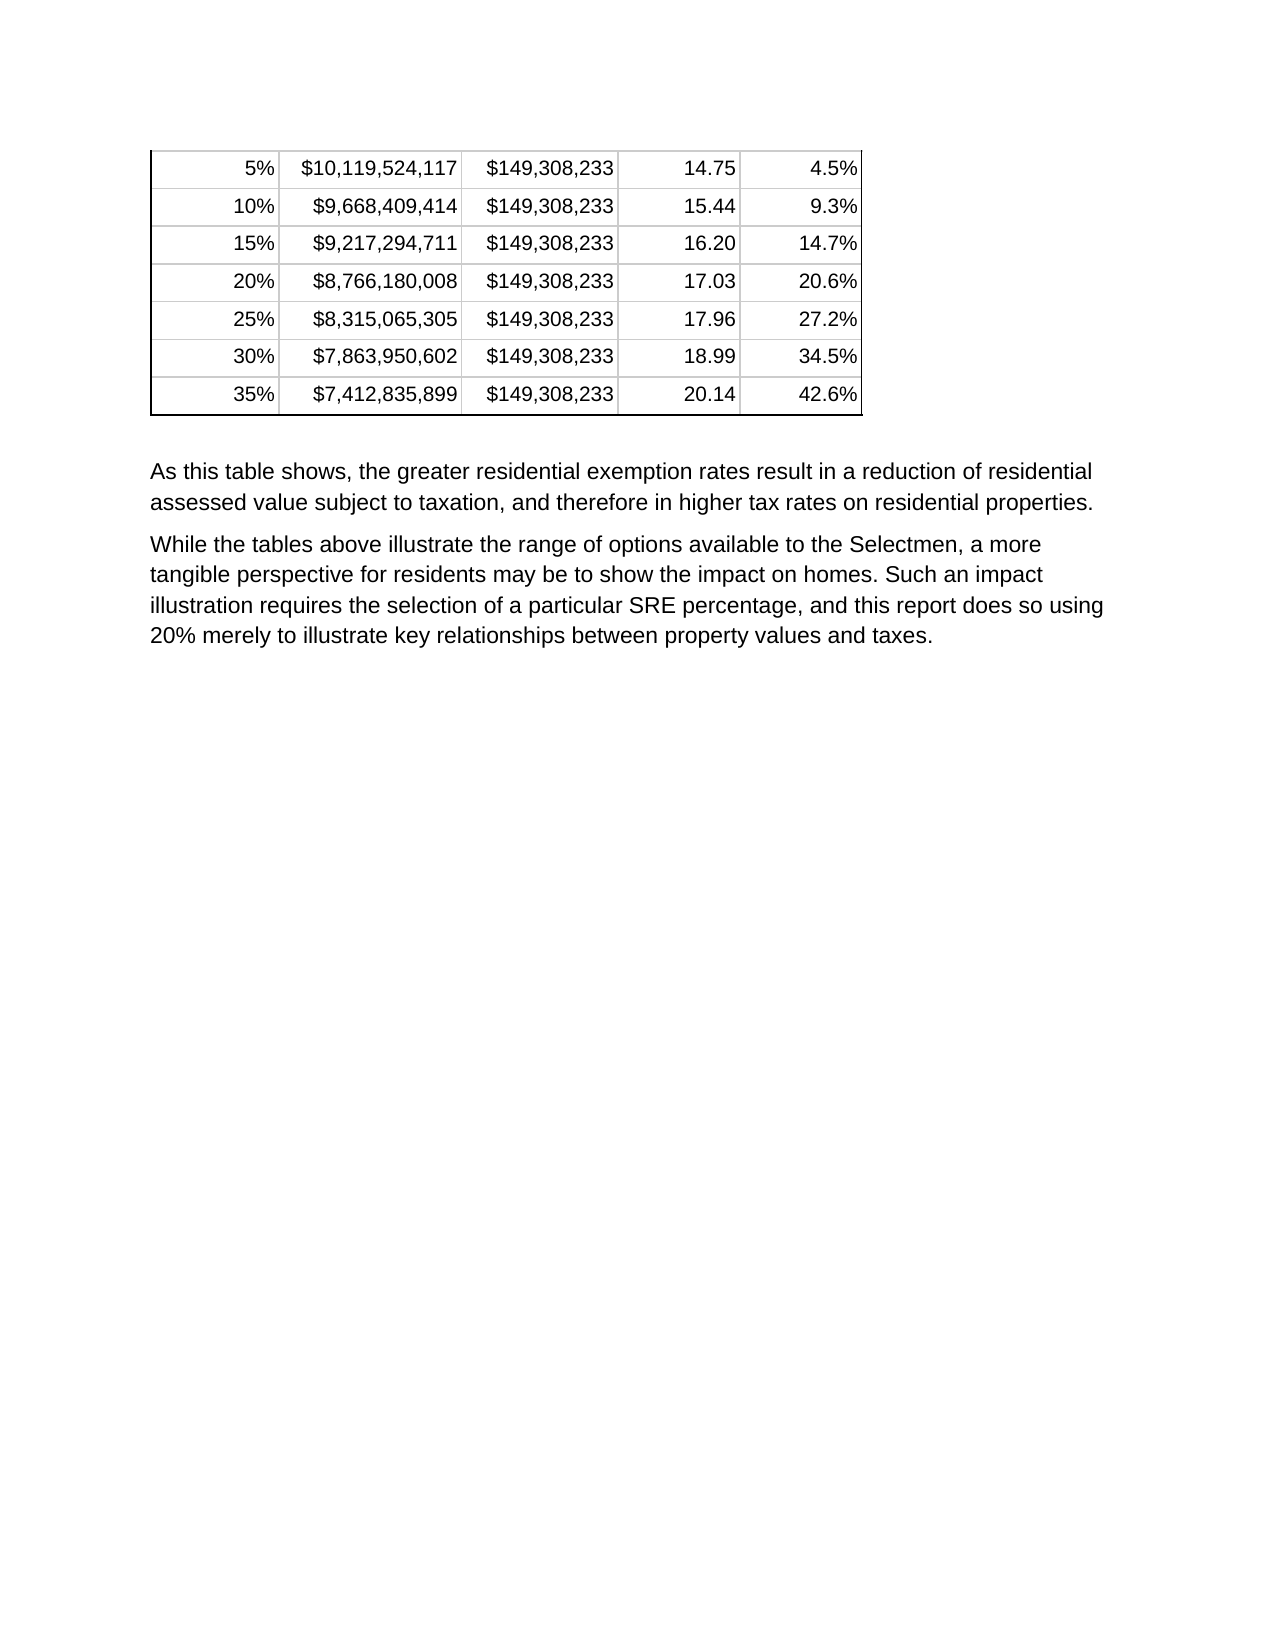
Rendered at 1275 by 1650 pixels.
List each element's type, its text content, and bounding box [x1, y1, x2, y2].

table_cell $7,412,835,899 [280, 378, 461, 414]
table_cell 20% [152, 265, 278, 301]
table_cell $149,308,233 [462, 189, 617, 225]
table_cell $10,119,524,117 [280, 152, 461, 188]
table_cell $149,308,233 [462, 152, 617, 188]
table_cell $149,308,233 [462, 265, 617, 301]
table_cell 14.75 [619, 152, 739, 188]
table_cell 42.6% [741, 378, 861, 414]
table_cell 20.6% [741, 265, 861, 301]
table_cell $9,668,409,414 [280, 189, 461, 225]
table_cell 30% [152, 340, 278, 376]
table_cell 20.14 [619, 378, 739, 414]
text As this table shows, the greater residential exemption rates result in a reduction of residential assessed value subject to taxation, and therefore in higher tax rates on residential properties. [150, 458, 1125, 515]
text While the tables above illustrate the range of options available to the Selectmen, a more tangible perspective for residents may be to show the impact on homes. Such an impact illustration requires the selection of a particular SRE percentage, and this report does so using 20% merely to illustrate key relationships between property values and taxes. [150, 531, 1125, 648]
table_cell 27.2% [741, 302, 861, 338]
table_cell 17.03 [619, 265, 739, 301]
table_cell $149,308,233 [462, 227, 617, 263]
table_cell $8,315,065,305 [280, 302, 461, 338]
table_cell 17.96 [619, 302, 739, 338]
table_cell 9.3% [741, 189, 861, 225]
table_cell $149,308,233 [462, 302, 617, 338]
table_cell 16.20 [619, 227, 739, 263]
table_cell $149,308,233 [462, 340, 617, 376]
table_cell 25% [152, 302, 278, 338]
table_cell $8,766,180,008 [280, 265, 461, 301]
table_cell 5% [152, 152, 278, 188]
table_cell 4.5% [741, 152, 861, 188]
table_cell $7,863,950,602 [280, 340, 461, 376]
table_cell 15% [152, 227, 278, 263]
table_cell 15.44 [619, 189, 739, 225]
table_cell 35% [152, 378, 278, 414]
table_cell 34.5% [741, 340, 861, 376]
table_cell $149,308,233 [462, 378, 617, 414]
table_cell 14.7% [741, 227, 861, 263]
table_cell $9,217,294,711 [280, 227, 461, 263]
table_cell 18.99 [619, 340, 739, 376]
table_cell 10% [152, 189, 278, 225]
